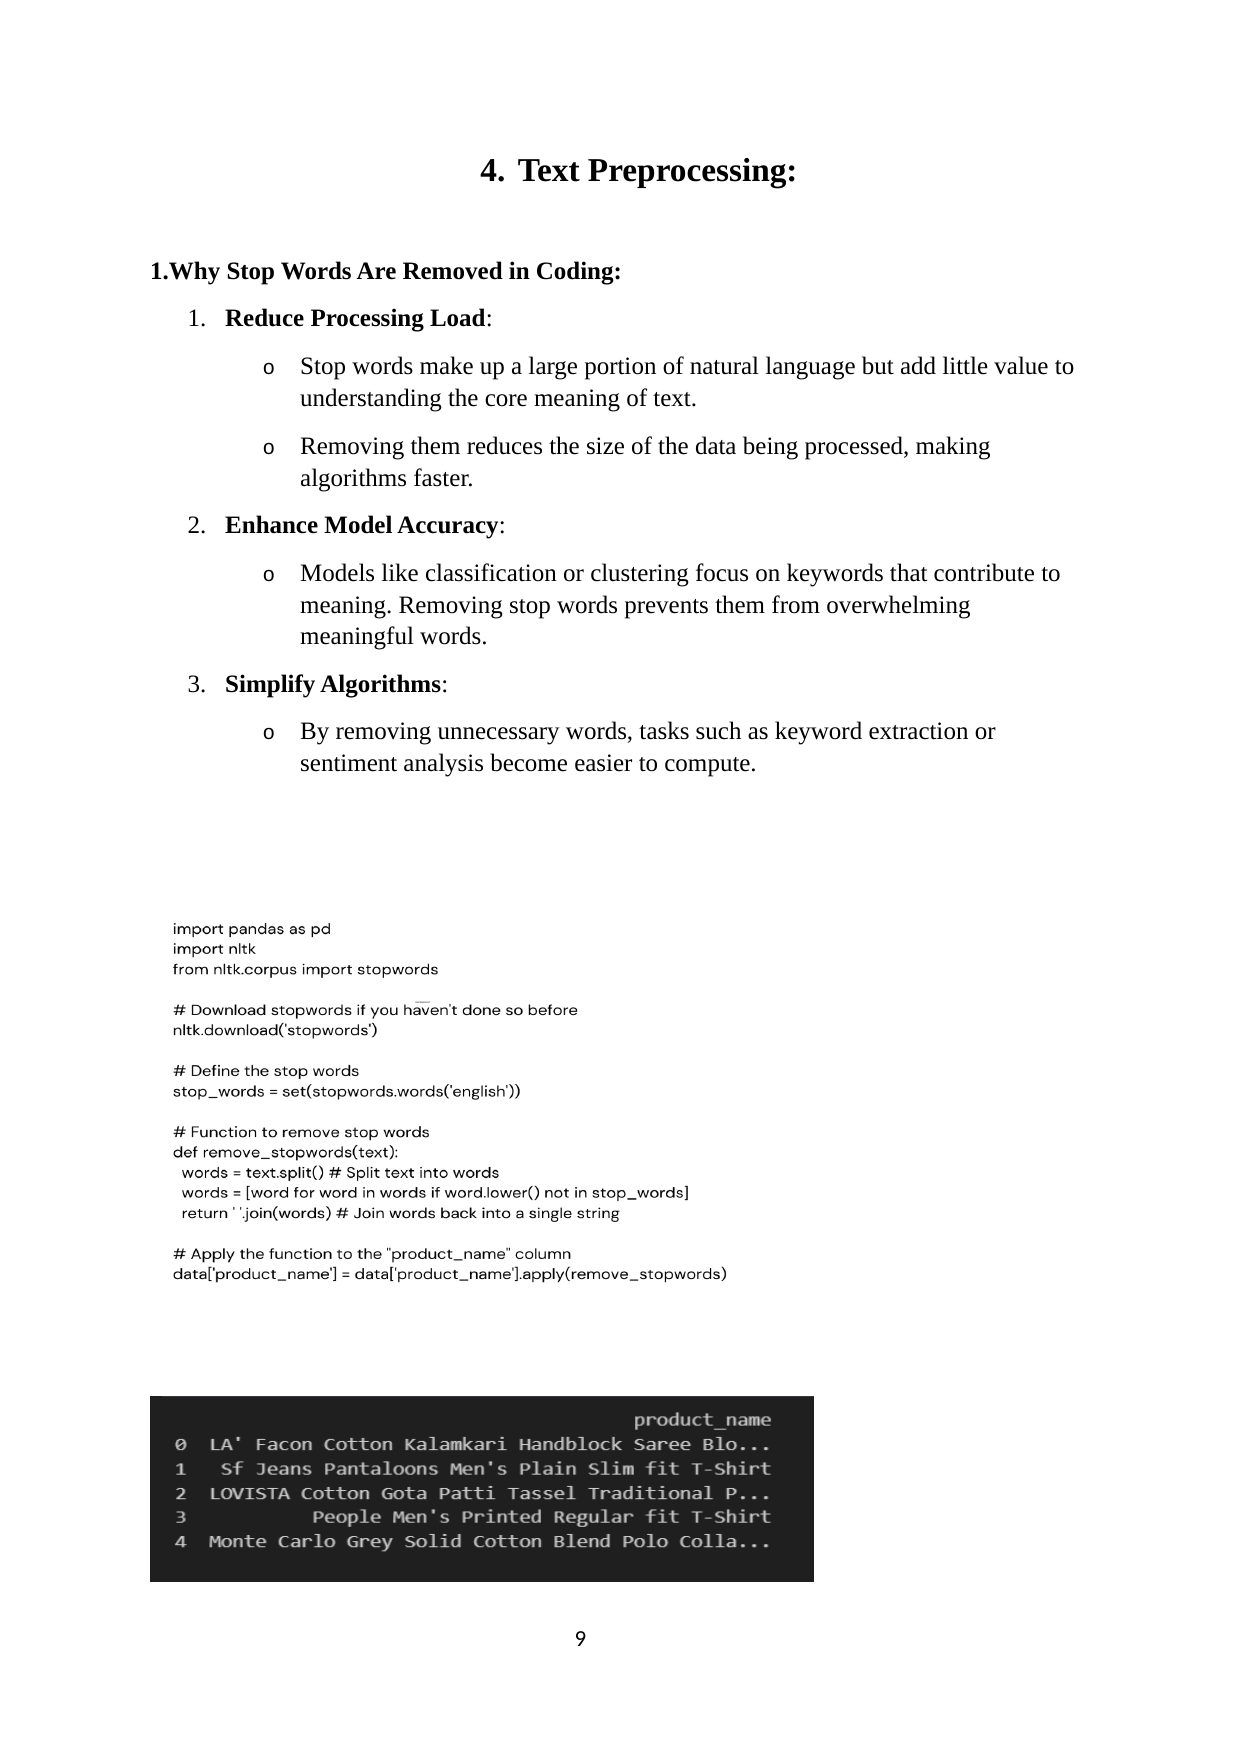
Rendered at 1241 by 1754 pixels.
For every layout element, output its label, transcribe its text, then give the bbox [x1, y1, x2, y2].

list By removing unnecessary words, tasks such as keyword extraction or sentiment analysis become easier to compute. [262, 716, 1090, 777]
picture [150, 1396, 814, 1582]
list Text Preprocessing: [187, 150, 1090, 188]
picture [150, 914, 969, 1331]
list Simplify Algorithms: [187, 669, 1090, 697]
list Models like classification or clustering focus on keywords that contribute to meaning. Removing stop words prevents them from overwhelming meaningful words. [262, 558, 1090, 650]
list Enhance Model Accuracy: [187, 510, 1090, 539]
list Stop words make up a large portion of natural language but add little value to understanding the core meaning of text. [262, 351, 1090, 412]
list Removing them reduces the size of the data being processed, making algorithms faster. [262, 431, 1090, 491]
text 1.Why Stop Words Are Removed in Coding: [150, 256, 1090, 284]
list Reduce Processing Load: [187, 303, 1090, 332]
